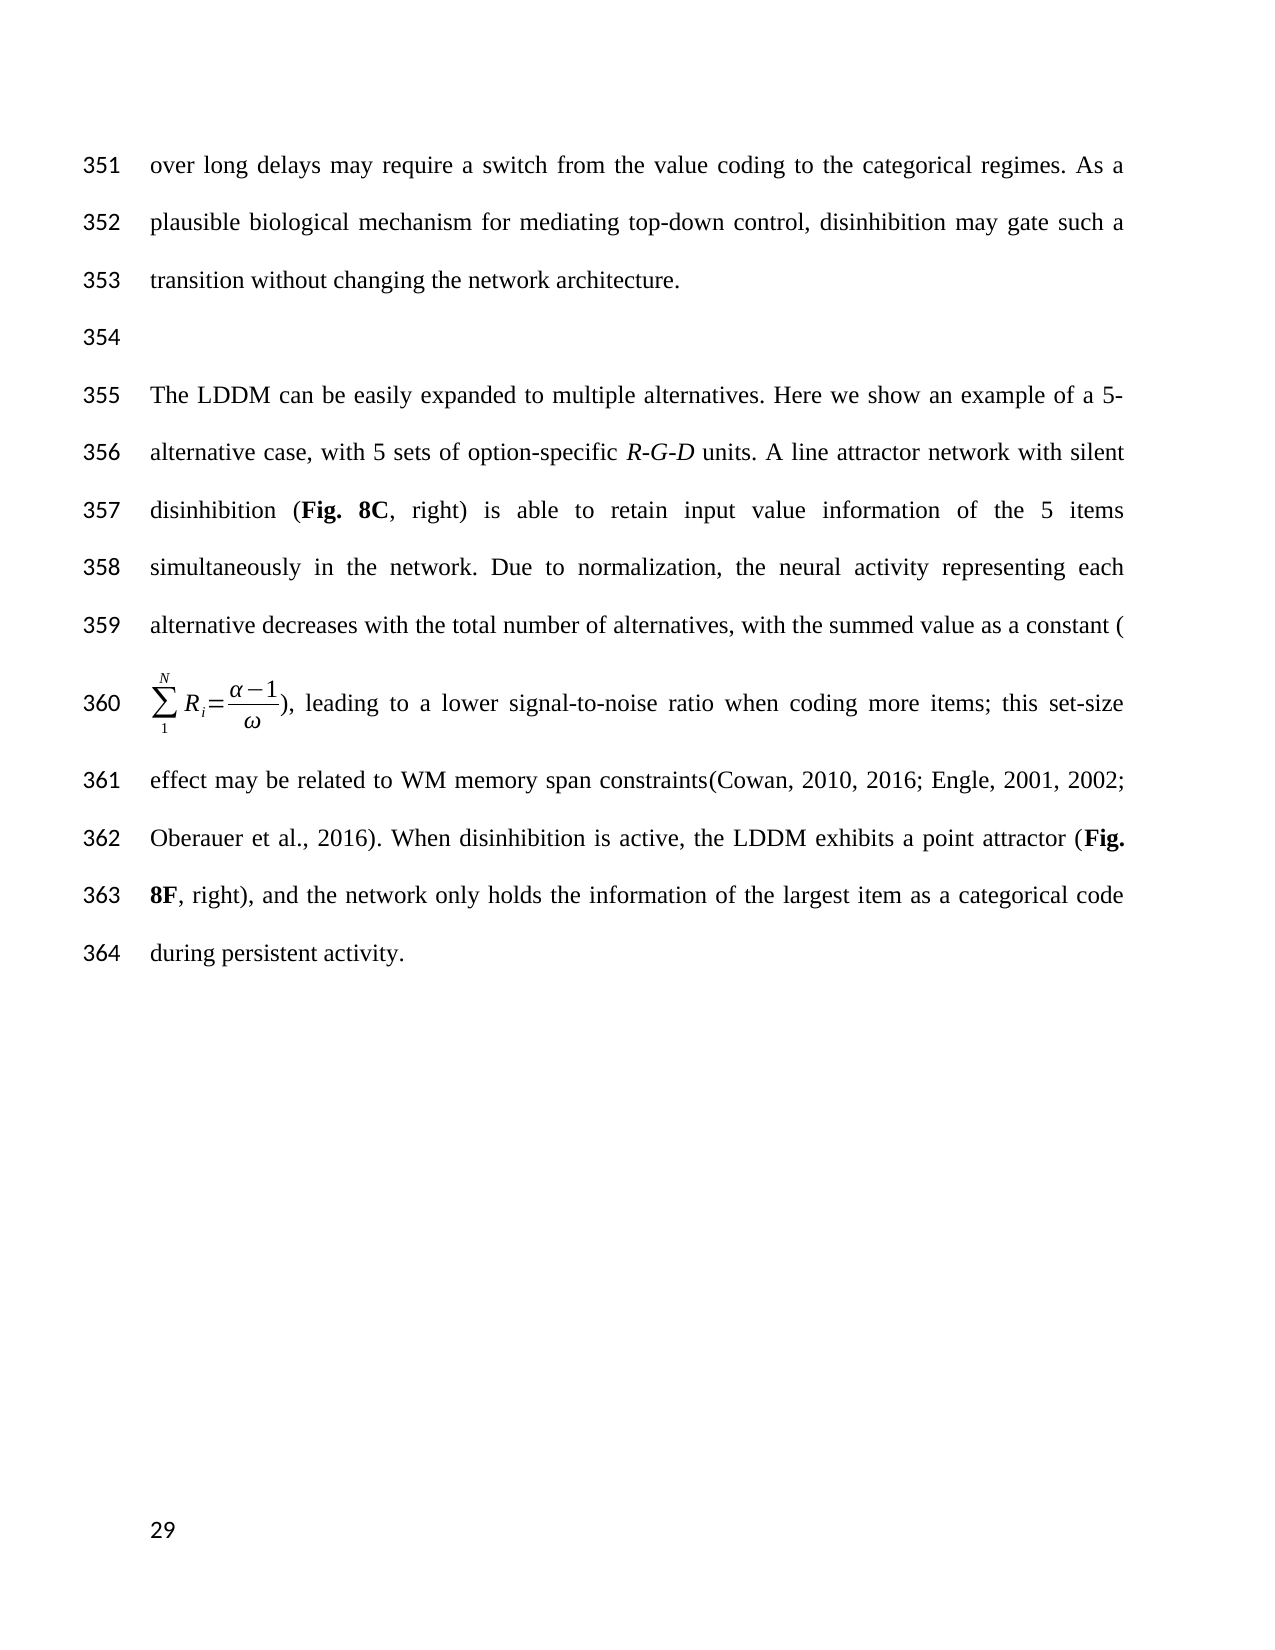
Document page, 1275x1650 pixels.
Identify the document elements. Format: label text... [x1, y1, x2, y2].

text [150, 150, 1125, 294]
text The LDDM can be easily expanded to multiple alternatives. Here we show an example of a 5-alternative case, with 5 sets of option-specific R-G-D units. A line attractor network with silent disinhibition (Fig. 8C, right) is able to retain input value information of the 5 items simultaneously in the network. Due to normalization, the neural activity representing each alternative decreases with the total number of alternatives, with the summed value as a constant (), leading to a lower signal-to-noise ratio when coding more items; this set-size effect may be related to WM memory span constraints(Cowan, 2010, 2016; Engle, 2001, 2002; Oberauer et al., 2016). When disinhibition is active, the LDDM exhibits a point attractor (Fig. 8F, right), and the network only holds the information of the largest item as a categorical code during persistent activity. [150, 380, 1125, 967]
